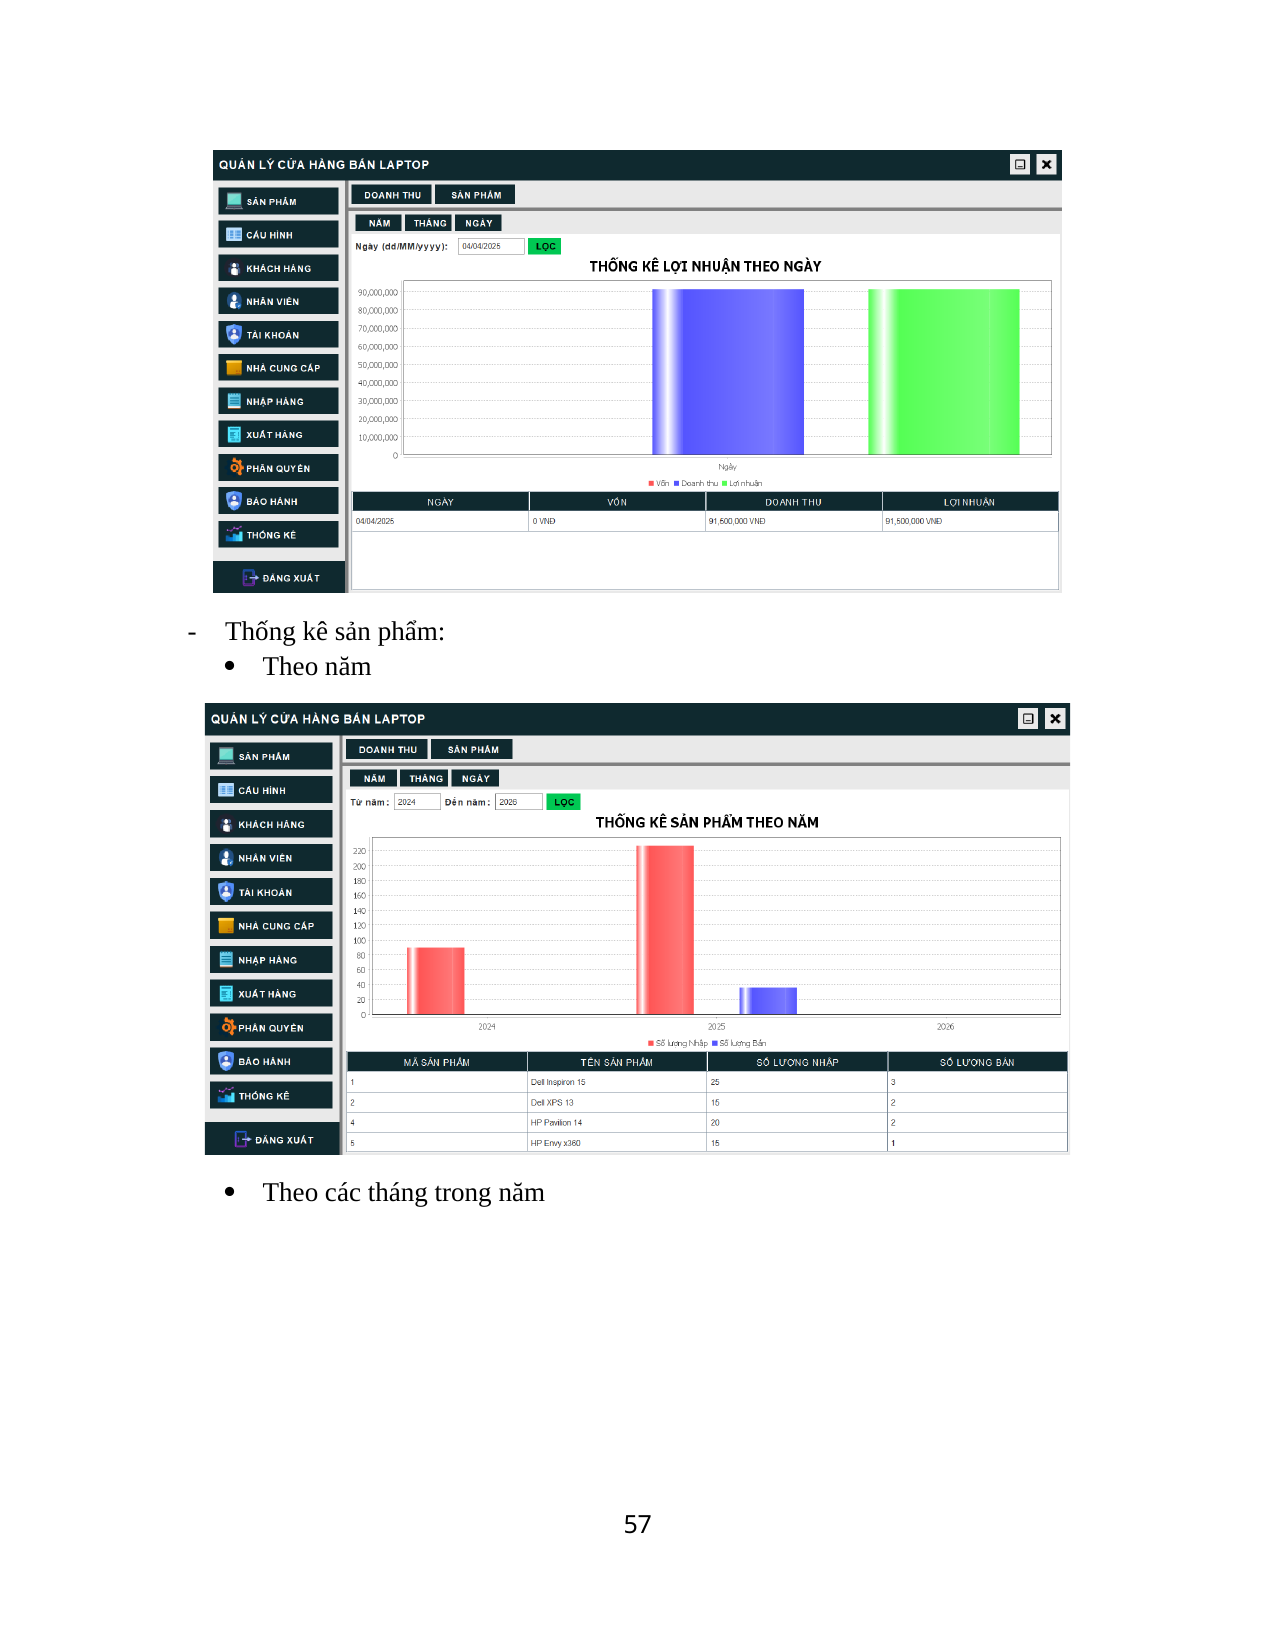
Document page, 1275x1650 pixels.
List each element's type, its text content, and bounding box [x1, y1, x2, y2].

list Theo năm [225, 651, 1125, 682]
picture [213, 150, 1062, 593]
list Thống kê sản phẩm: [187, 615, 1125, 646]
list Theo các tháng trong năm [225, 1176, 1125, 1208]
picture [204, 703, 1071, 1155]
